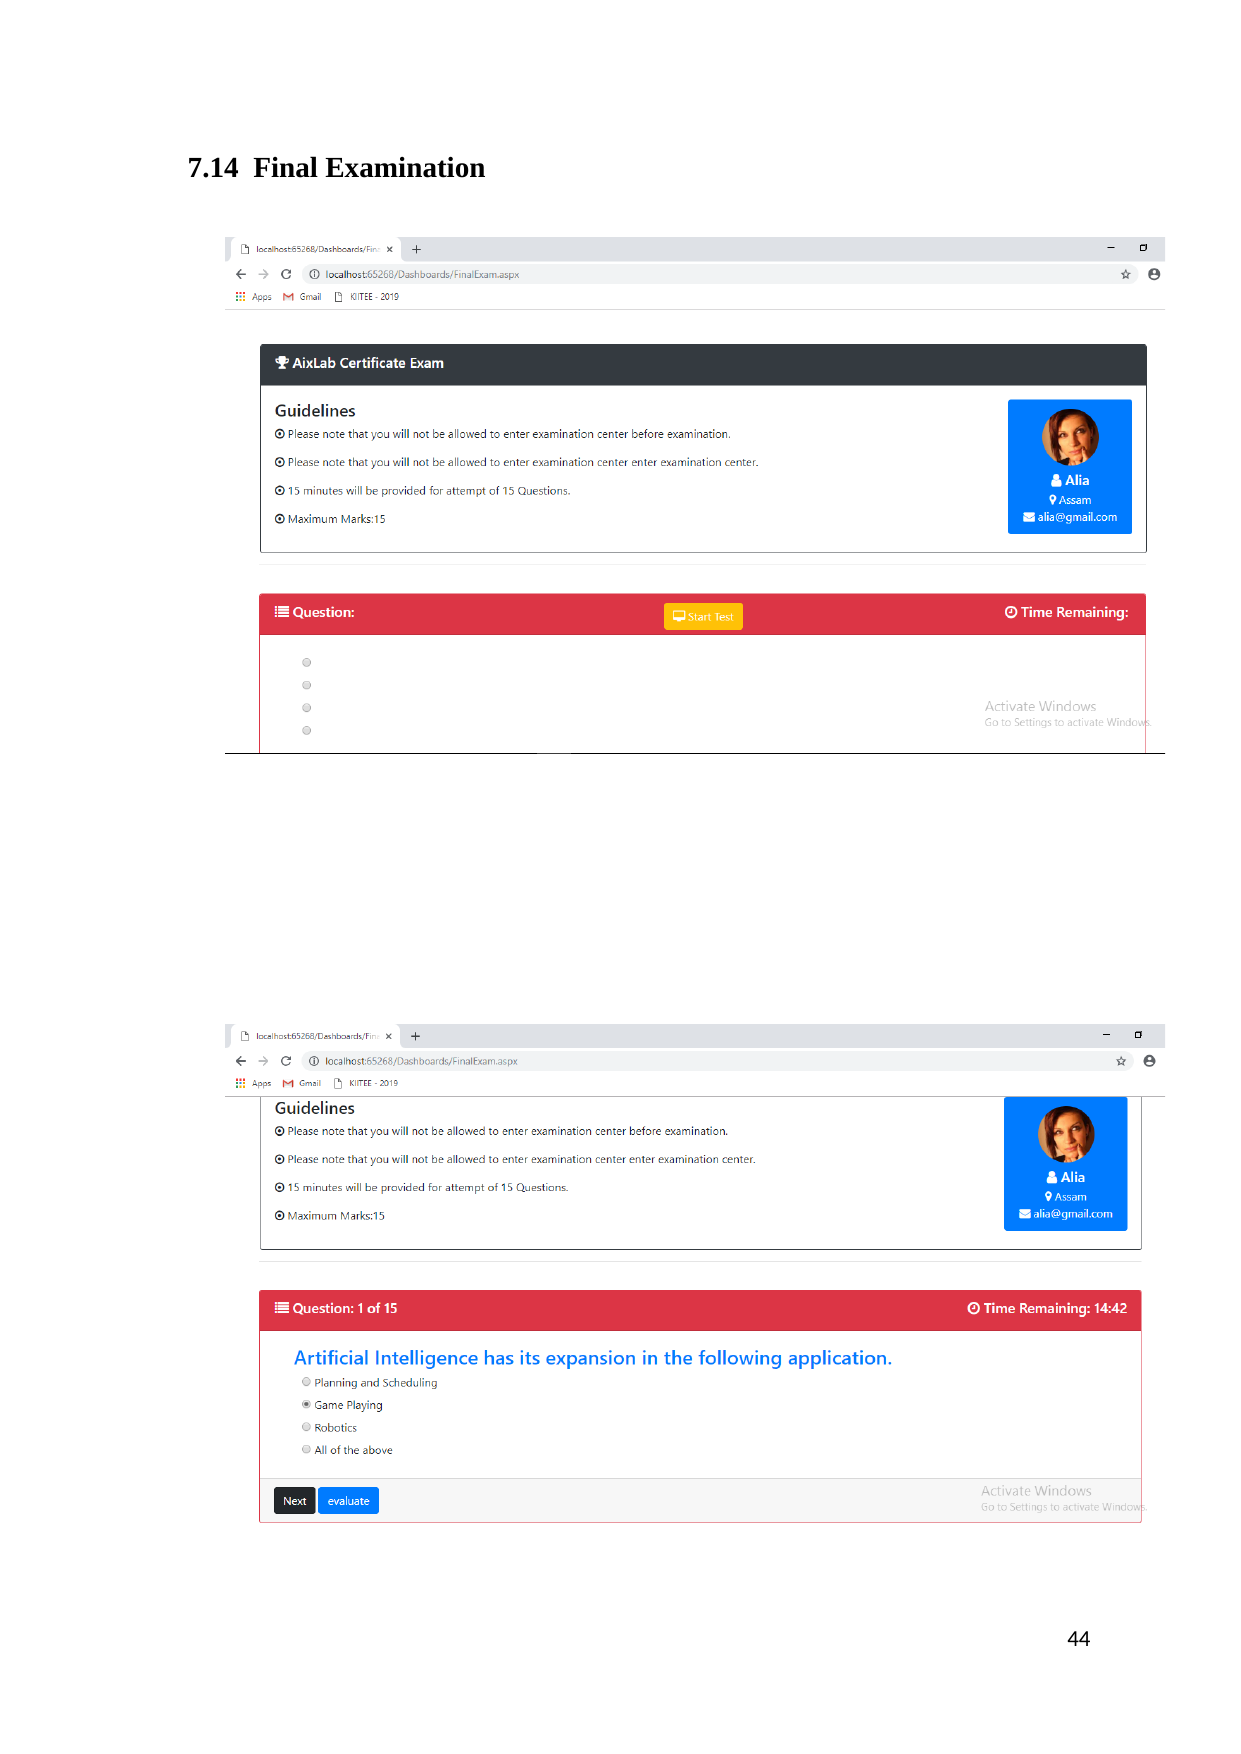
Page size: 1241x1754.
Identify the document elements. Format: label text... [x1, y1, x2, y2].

picture [225, 237, 1166, 754]
picture [225, 1024, 1166, 1537]
text 7.14 Final Examination [187, 150, 1090, 183]
